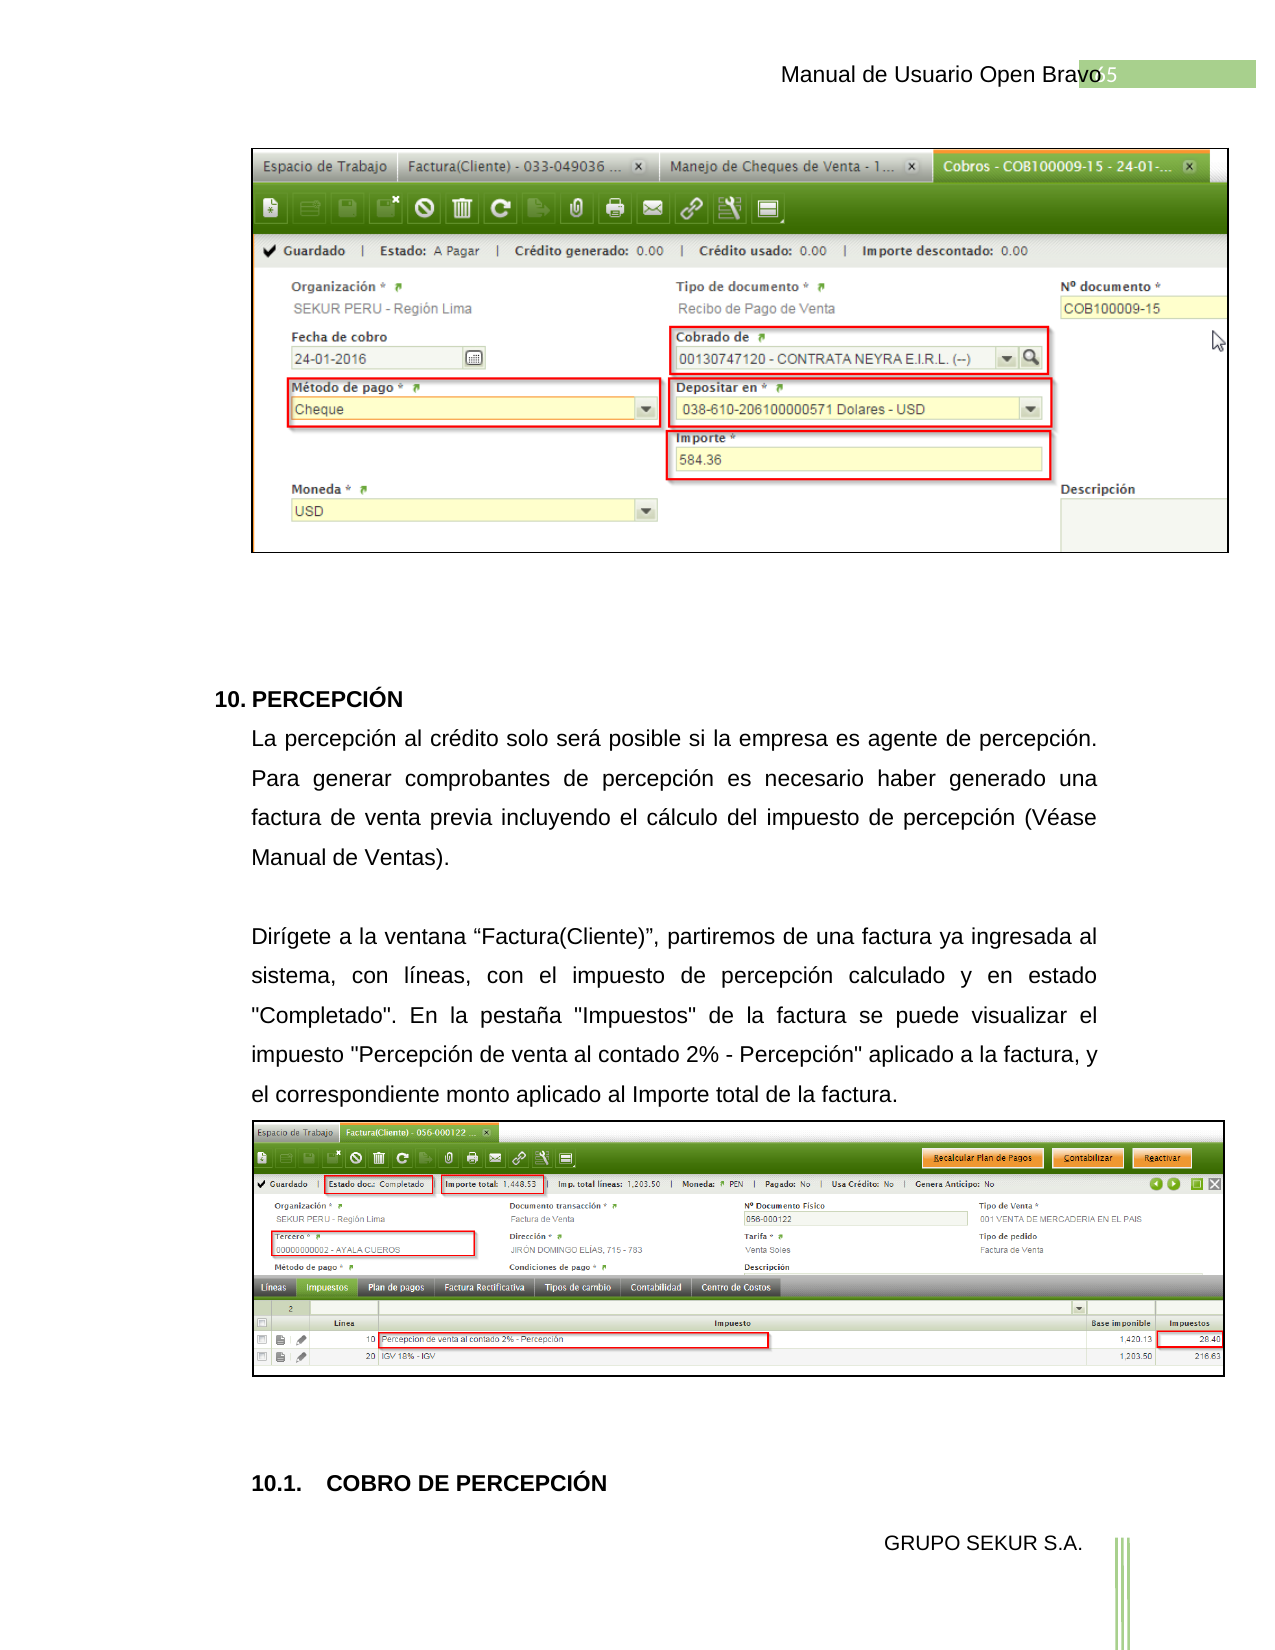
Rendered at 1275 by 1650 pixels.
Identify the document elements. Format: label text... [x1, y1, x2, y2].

picture [254, 1122, 1223, 1375]
picture [253, 149, 1227, 552]
text Dirígete a la ventana “Factura(Cliente)”, partiremos de una factura ya ingresada al sistema, con líneas, con el impuesto de percepción calculado y en estado "Completado". En la pestaña "Impuestos" de la factura se puede visualizar el impuesto "Percepción de venta al contado 2% - Percepción" aplicado a la factura, y el correspondiente monto aplicado al Importe total de la factura. [251, 923, 1098, 1107]
text La percepción al crédito solo será posible si la empresa es agente de percepción. Para generar comprobantes de percepción es necesario haber generado una factura de venta previa incluyendo el cálculo del impuesto de percepción (Véase Manual de Ventas). [251, 725, 1098, 870]
list COBRO DE PERCEPCIÓN [251, 1470, 1098, 1496]
list PERCEPCIÓN [214, 686, 1098, 712]
